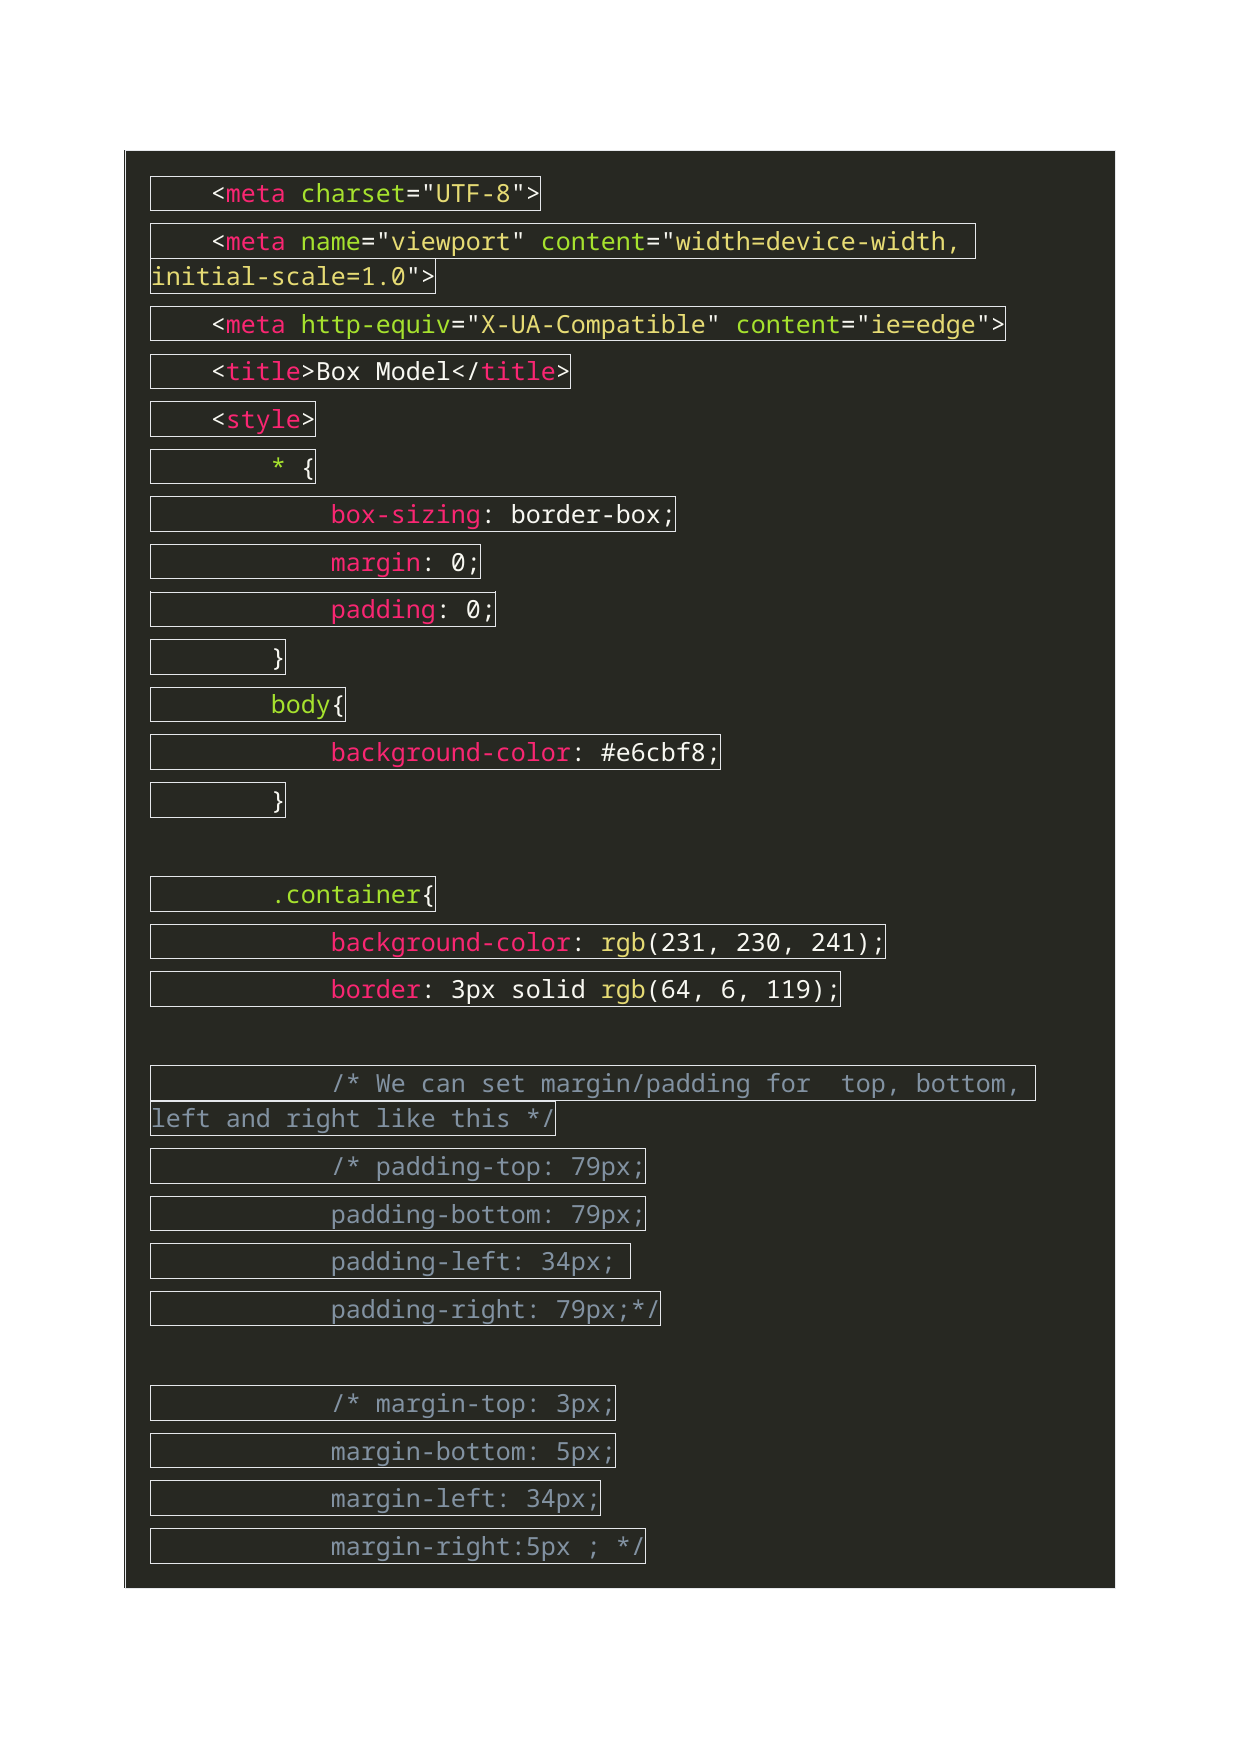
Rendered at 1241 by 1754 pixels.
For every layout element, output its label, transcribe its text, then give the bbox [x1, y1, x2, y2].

text background-color: #e6cbf8; [126, 709, 1115, 756]
text padding-bottom: 79px; [126, 1170, 1115, 1218]
text background-color: rgb(231, 230, 241); [126, 898, 1115, 946]
text box-sizing: border-box; [126, 471, 1115, 518]
text <meta http-equiv="X-UA-Compatible" content="ie=edge"> [126, 280, 1115, 328]
text /* padding-top: 79px; [126, 1123, 1115, 1170]
text /* margin-top: 3px; [126, 1359, 1115, 1407]
text padding-right: 79px;*/ [126, 1265, 1115, 1313]
text margin-right:5px ; */ [126, 1502, 1115, 1588]
text .container{ [126, 851, 1115, 898]
text padding-left: 34px; [126, 1218, 1115, 1265]
text * { [126, 423, 1115, 471]
text /* We can set margin/padding for top, bottom, left and right like this */ [126, 1040, 1115, 1123]
text <meta name="viewport" content="width=device-width, initial-scale=1.0"> [126, 198, 1115, 280]
text padding: 0; [126, 566, 1115, 613]
text <title>Box Model</title> [126, 328, 1115, 376]
text margin: 0; [126, 518, 1115, 566]
text margin-bottom: 5px; [126, 1407, 1115, 1455]
text } [126, 756, 1115, 804]
text body{ [126, 661, 1115, 709]
text border: 3px solid rgb(64, 6, 119); [126, 946, 1115, 993]
text <meta charset="UTF-8"> [126, 151, 1115, 198]
text <style> [126, 376, 1115, 423]
text margin-left: 34px; [126, 1455, 1115, 1502]
text } [126, 613, 1115, 661]
